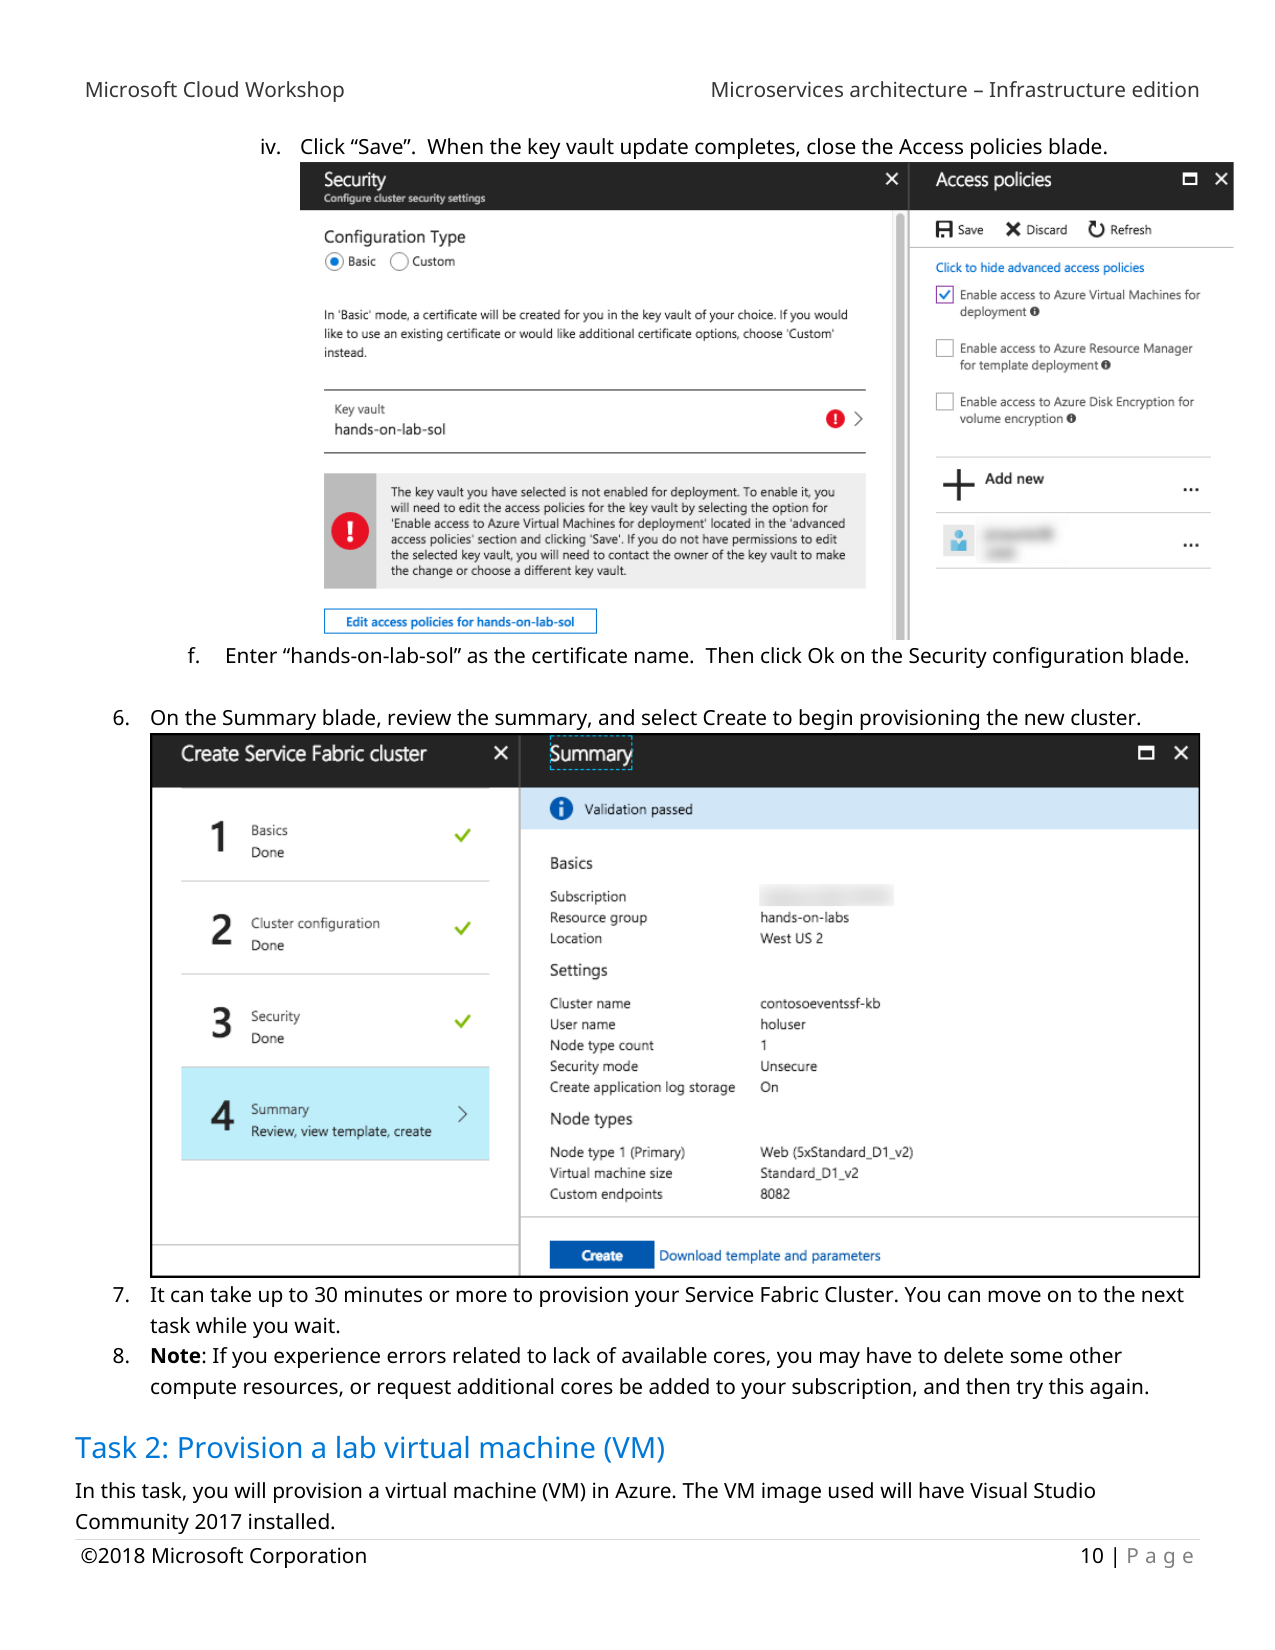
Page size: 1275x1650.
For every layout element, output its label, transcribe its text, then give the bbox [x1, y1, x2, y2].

list Note: If you experience errors related to lack of available cores, you may have to delete some other compute resources, or request additional cores be added to your subscription, and then try this again. [112, 1341, 1200, 1400]
list It can take up to 30 minutes or more to provision your Service Fabric Cluster. You can move on to the next task while you wait. [112, 1280, 1200, 1339]
list Enter “hands-on-lab-sol” as the certificate name. Then click Ok on the Security configuration blade. [187, 642, 1200, 670]
picture [150, 733, 1200, 1278]
picture [300, 162, 1234, 640]
list Click “Save”. When the key vault update completes, close the Access policies blade. [281, 132, 1200, 160]
text In this task, you will provision a virtual machine (VM) in Azure. The VM image used will have Visual Studio Community 2017 installed. [75, 1477, 1200, 1536]
subtitle Task 2: Provision a lab virtual machine (VM) [75, 1428, 1200, 1467]
